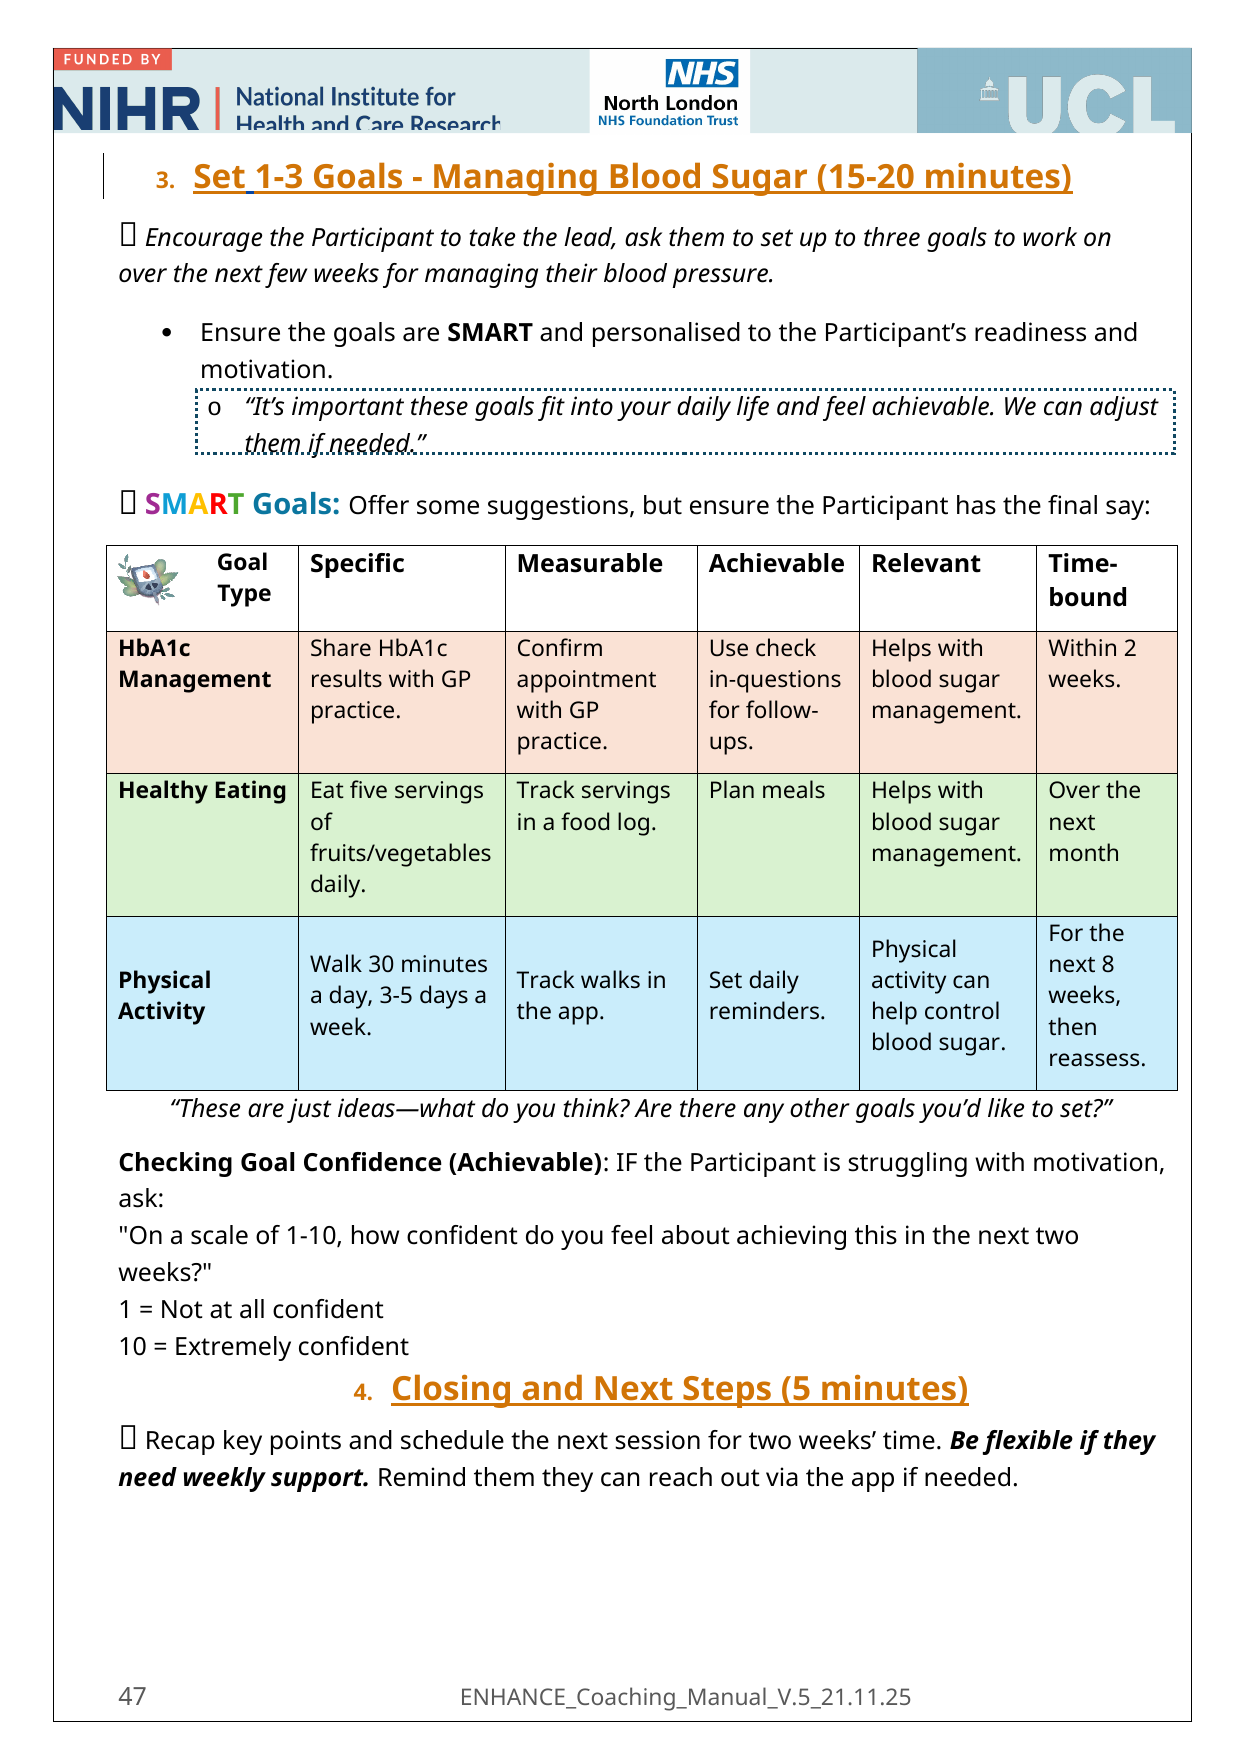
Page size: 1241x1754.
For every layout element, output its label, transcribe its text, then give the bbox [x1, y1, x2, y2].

picture [113, 548, 182, 608]
table_cell Physical activity can help control blood sugar. [860, 917, 1036, 1090]
text “These are just ideas—what do you think? Are there any other goals you’d like to set?” [118, 1091, 1166, 1125]
table_cell Track walks in the app. [506, 917, 697, 1090]
subtitle Closing and Next Steps (5 minutes) [156, 1365, 1166, 1410]
table_cell Walk 30 minutes a day, 3-5 days a week. [299, 917, 505, 1090]
table_cell Plan meals [698, 774, 859, 916]
text Checking Goal Confidence (Achievable): IF the Participant is struggling with motivation, ask: [118, 1144, 1166, 1215]
picture [53, 48, 501, 130]
picture [911, 40, 1196, 138]
table_cell Healthy Eating [107, 774, 298, 916]
text "On a scale of 1-10, how confident do you feel about achieving this in the next two weeks?" [118, 1218, 1166, 1289]
table_cell Share HbA1c results with GP practice. [299, 632, 505, 773]
table_cell Use check in-questions for follow-ups. [698, 632, 859, 773]
table_cell Over the next month [1037, 774, 1177, 916]
text 🔑 Recap key points and schedule the next session for two weeks’ time. Be flexible if they need weekly support. Remind them they can reach out via the app if needed. [118, 1414, 1166, 1493]
picture [589, 49, 750, 135]
text 1 = Not at all confident [118, 1291, 1166, 1326]
table_cell HbA1c Management [107, 632, 298, 773]
table_cell Confirm appointment with GP practice. [506, 632, 697, 773]
list “It’s important these goals fit into your daily life and feel achievable. We can adjust them if needed.” [207, 389, 1166, 460]
table_cell Track servings in a food log. [506, 774, 697, 916]
table_cell Helps with blood sugar management. [860, 774, 1036, 916]
table_cell For the next 8 weeks, then reassess. [1037, 917, 1177, 1090]
table_cell Within 2 weeks. [1037, 632, 1177, 773]
text 💡 SMART Goals: Offer some suggestions, but ensure the Participant has the final say: [118, 479, 1166, 524]
list Ensure the goals are SMART and personalised to the Participant’s readiness and motivation. [162, 315, 1166, 386]
table_cell Helps with blood sugar management. [860, 632, 1036, 773]
table_header Relevant [860, 546, 1036, 631]
table_header Goal Type [107, 546, 298, 631]
table_header Measurable [506, 546, 697, 631]
table_cell Physical Activity [107, 917, 298, 1090]
text 🎯 Encourage the Participant to take the lead, ask them to set up to three goals to work on over the next few weeks for managing their blood pressure. [118, 211, 1166, 290]
subtitle Set1-3 Goals - Managing Blood Sugar (15-20 minutes) [156, 153, 1166, 199]
table_cell Set daily reminders. [698, 917, 859, 1090]
table_header Time-bound [1037, 546, 1177, 631]
text 10 = Extremely confident [118, 1328, 1166, 1362]
table_header Specific [299, 546, 505, 631]
table_cell Eat five servings of fruits/vegetables daily. [299, 774, 505, 916]
table_header Achievable [698, 546, 859, 631]
